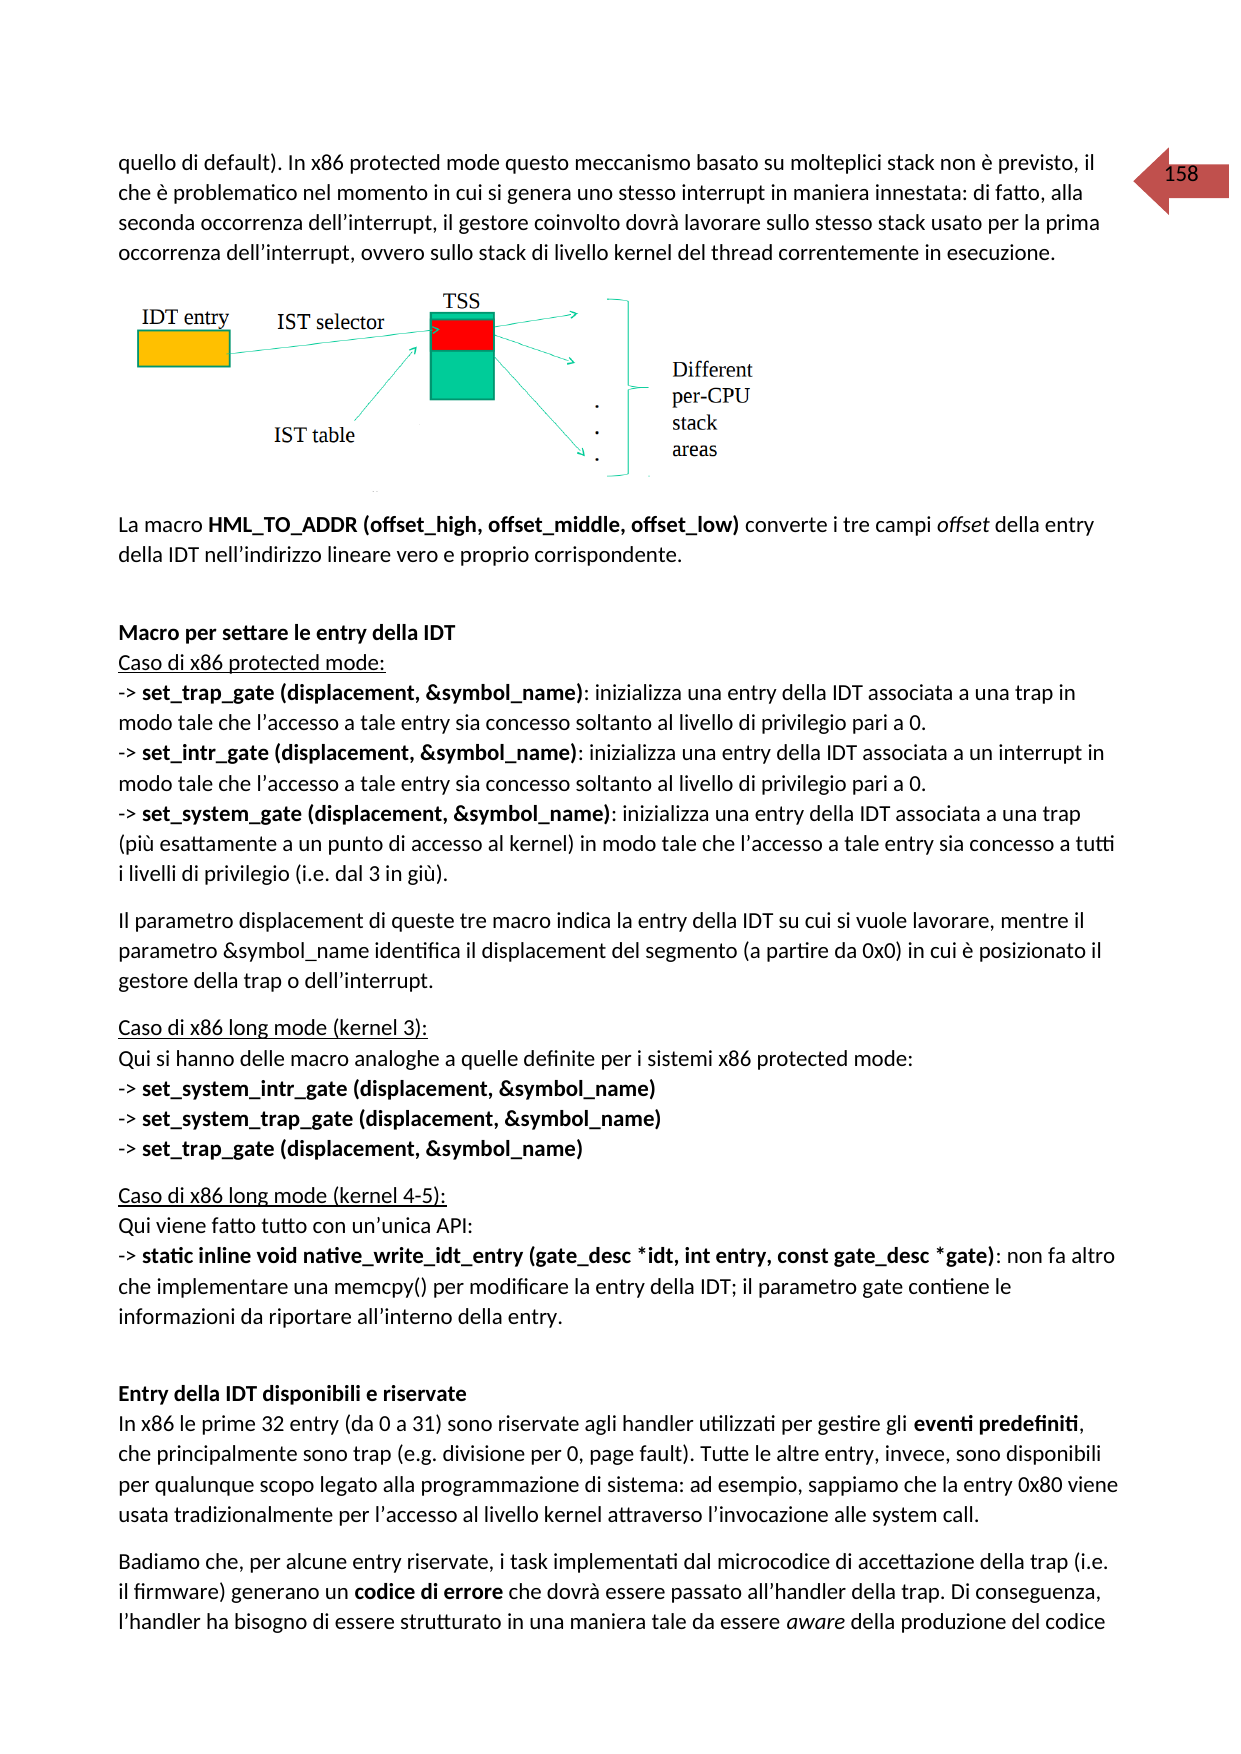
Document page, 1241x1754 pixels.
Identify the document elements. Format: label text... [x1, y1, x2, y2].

picture [118, 285, 764, 492]
text La macro HML_TO_ADDR (offset_high, offset_middle, offset_low) converte i tre campi offset della entry della IDT nell’indirizzo lineare vero e proprio corrispondente. [118, 510, 1122, 568]
text Entry della IDT disponibili e riservate In x86 le prime 32 entry (da 0 a 31) sono riservate agli handler utilizzati per gestire gli eventi predefiniti, che principalmente sono trap (e.g. divisione per 0, page fault). Tutte le altre entry, invece, sono disponibili per qualunque scopo legato alla programmazione di sistema: ad esempio, sappiamo che la entry 0x80 viene usata tradizionalmente per l’accesso al livello kernel attraverso l’invocazione alle system call. [118, 1349, 1122, 1528]
text Caso di x86 long mode (kernel 4-5): Qui viene fatto tutto con un’unica API: -> static inline void native_write_idt_entry (gate_desc *idt, int entry, const gate_desc *gate): non fa altro che implementare una memcpy() per modificare la entry della IDT; il parametro gate contiene le informazioni da riportare all’interno della entry. [118, 1181, 1122, 1330]
text Il parametro displacement di queste tre macro indica la entry della IDT su cui si vuole lavorare, mentre il parametro &symbol_name identifica il displacement del segmento (a partire da 0x0) in cui è posizionato il gestore della trap o dell’interrupt. [118, 906, 1122, 994]
text Caso di x86 long mode (kernel 3): Qui si hanno delle macro analoghe a quelle definite per i sistemi x86 protected mode: -> set_system_intr_gate (displacement, &symbol_name) -> set_system_trap_gate (displacement, &symbol_name) -> set_trap_gate (displacement, &symbol_name) [118, 1013, 1122, 1162]
text Macro per settare le entry della IDT Caso di x86 protected mode: -> set_trap_gate (displacement, &symbol_name): inizializza una entry della IDT associata a una trap in modo tale che l’accesso a tale entry sia concesso soltanto al livello di privilegio pari a 0. -> set_intr_gate (displacement, &symbol_name): inizializza una entry della IDT associata a un interrupt in modo tale che l’accesso a tale entry sia concesso soltanto al livello di privilegio pari a 0. -> set_system_gate (displacement, &symbol_name): inizializza una entry della IDT associata a una trap (più esattamente a un punto di accesso al kernel) in modo tale che l’accesso a tale entry sia concesso a tutti i livelli di privilegio (i.e. dal 3 in giù). [118, 587, 1122, 887]
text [118, 1547, 1122, 1635]
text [118, 148, 1122, 266]
